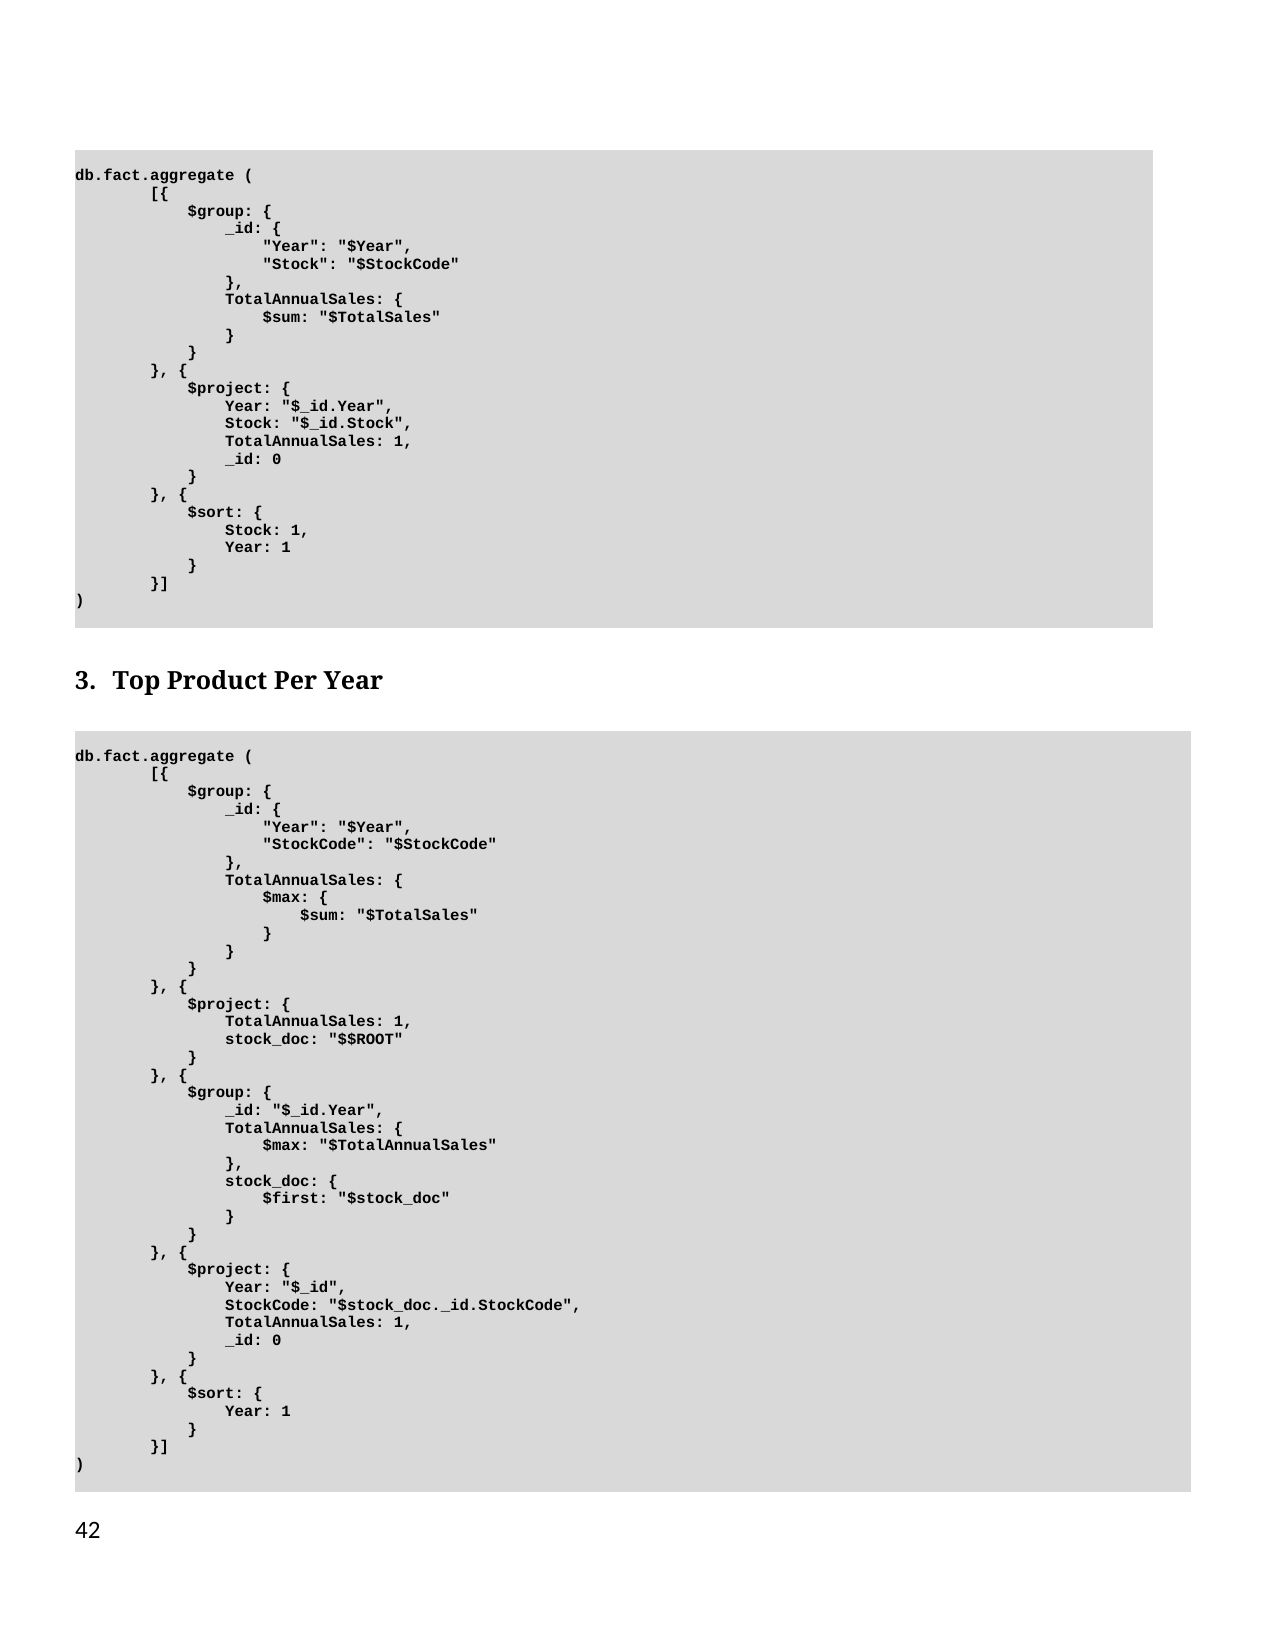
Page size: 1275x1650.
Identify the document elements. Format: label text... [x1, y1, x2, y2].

text $sort: { [75, 1386, 1191, 1403]
text }, { [75, 1368, 1191, 1386]
text "Year": "$Year", [75, 819, 1191, 837]
text }, { [75, 978, 1191, 996]
text $sum: "$TotalSales" [75, 908, 1191, 925]
text Year: "$_id.Year", [75, 398, 1153, 416]
text _id: 0 [75, 1333, 1191, 1350]
text }] [75, 1439, 1191, 1457]
text } [75, 1350, 1191, 1368]
text }, { [75, 487, 1153, 504]
text } [75, 1209, 1191, 1226]
text _id: "$_id.Year", [75, 1102, 1191, 1120]
text "Stock": "$StockCode" [75, 256, 1153, 274]
text Stock: 1, [75, 522, 1153, 540]
text } [75, 469, 1153, 487]
text $first: "$stock_doc" [75, 1191, 1191, 1209]
text stock_doc: "$$ROOT" [75, 1032, 1191, 1049]
text }, [75, 274, 1153, 292]
text }, { [75, 363, 1153, 380]
text }, { [75, 1067, 1191, 1085]
text _id: 0 [75, 451, 1153, 469]
text $project: { [75, 380, 1153, 398]
text } [75, 327, 1153, 345]
text [{ [75, 186, 1153, 203]
text }, [75, 854, 1191, 872]
text } [75, 1049, 1191, 1067]
text $group: { [75, 203, 1153, 221]
text } [75, 557, 1153, 575]
text } [75, 961, 1191, 978]
text StockCode: "$stock_doc._id.StockCode", [75, 1297, 1191, 1315]
text _id: { [75, 801, 1191, 819]
text }, { [75, 1244, 1191, 1262]
text TotalAnnualSales: { [75, 872, 1191, 890]
text $group: { [75, 784, 1191, 801]
text $group: { [75, 1085, 1191, 1102]
list Top Product Per Year [75, 662, 1191, 696]
text Stock: "$_id.Stock", [75, 416, 1153, 433]
text TotalAnnualSales: 1, [75, 1014, 1191, 1032]
text ) [75, 1457, 1191, 1474]
text db.fact.aggregate ( [75, 168, 1153, 186]
text } [75, 345, 1153, 363]
text Year: "$_id", [75, 1279, 1191, 1297]
text } [75, 925, 1191, 943]
text $project: { [75, 996, 1191, 1014]
text db.fact.aggregate ( [75, 748, 1191, 766]
text }, [75, 1156, 1191, 1173]
text $sort: { [75, 504, 1153, 522]
text TotalAnnualSales: { [75, 292, 1153, 309]
text }] [75, 575, 1153, 593]
text _id: { [75, 221, 1153, 239]
text Year: 1 [75, 540, 1153, 557]
text } [75, 1421, 1191, 1439]
text $project: { [75, 1262, 1191, 1279]
text "Year": "$Year", [75, 239, 1153, 256]
text } [75, 943, 1191, 961]
text [{ [75, 766, 1191, 784]
text stock_doc: { [75, 1173, 1191, 1191]
text Year: 1 [75, 1403, 1191, 1421]
text $sum: "$TotalSales" [75, 309, 1153, 327]
text $max: { [75, 890, 1191, 908]
text TotalAnnualSales: { [75, 1120, 1191, 1138]
text } [75, 1226, 1191, 1244]
text "StockCode": "$StockCode" [75, 837, 1191, 854]
text $max: "$TotalAnnualSales" [75, 1138, 1191, 1156]
text TotalAnnualSales: 1, [75, 433, 1153, 451]
text TotalAnnualSales: 1, [75, 1315, 1191, 1333]
text ) [75, 593, 1153, 611]
